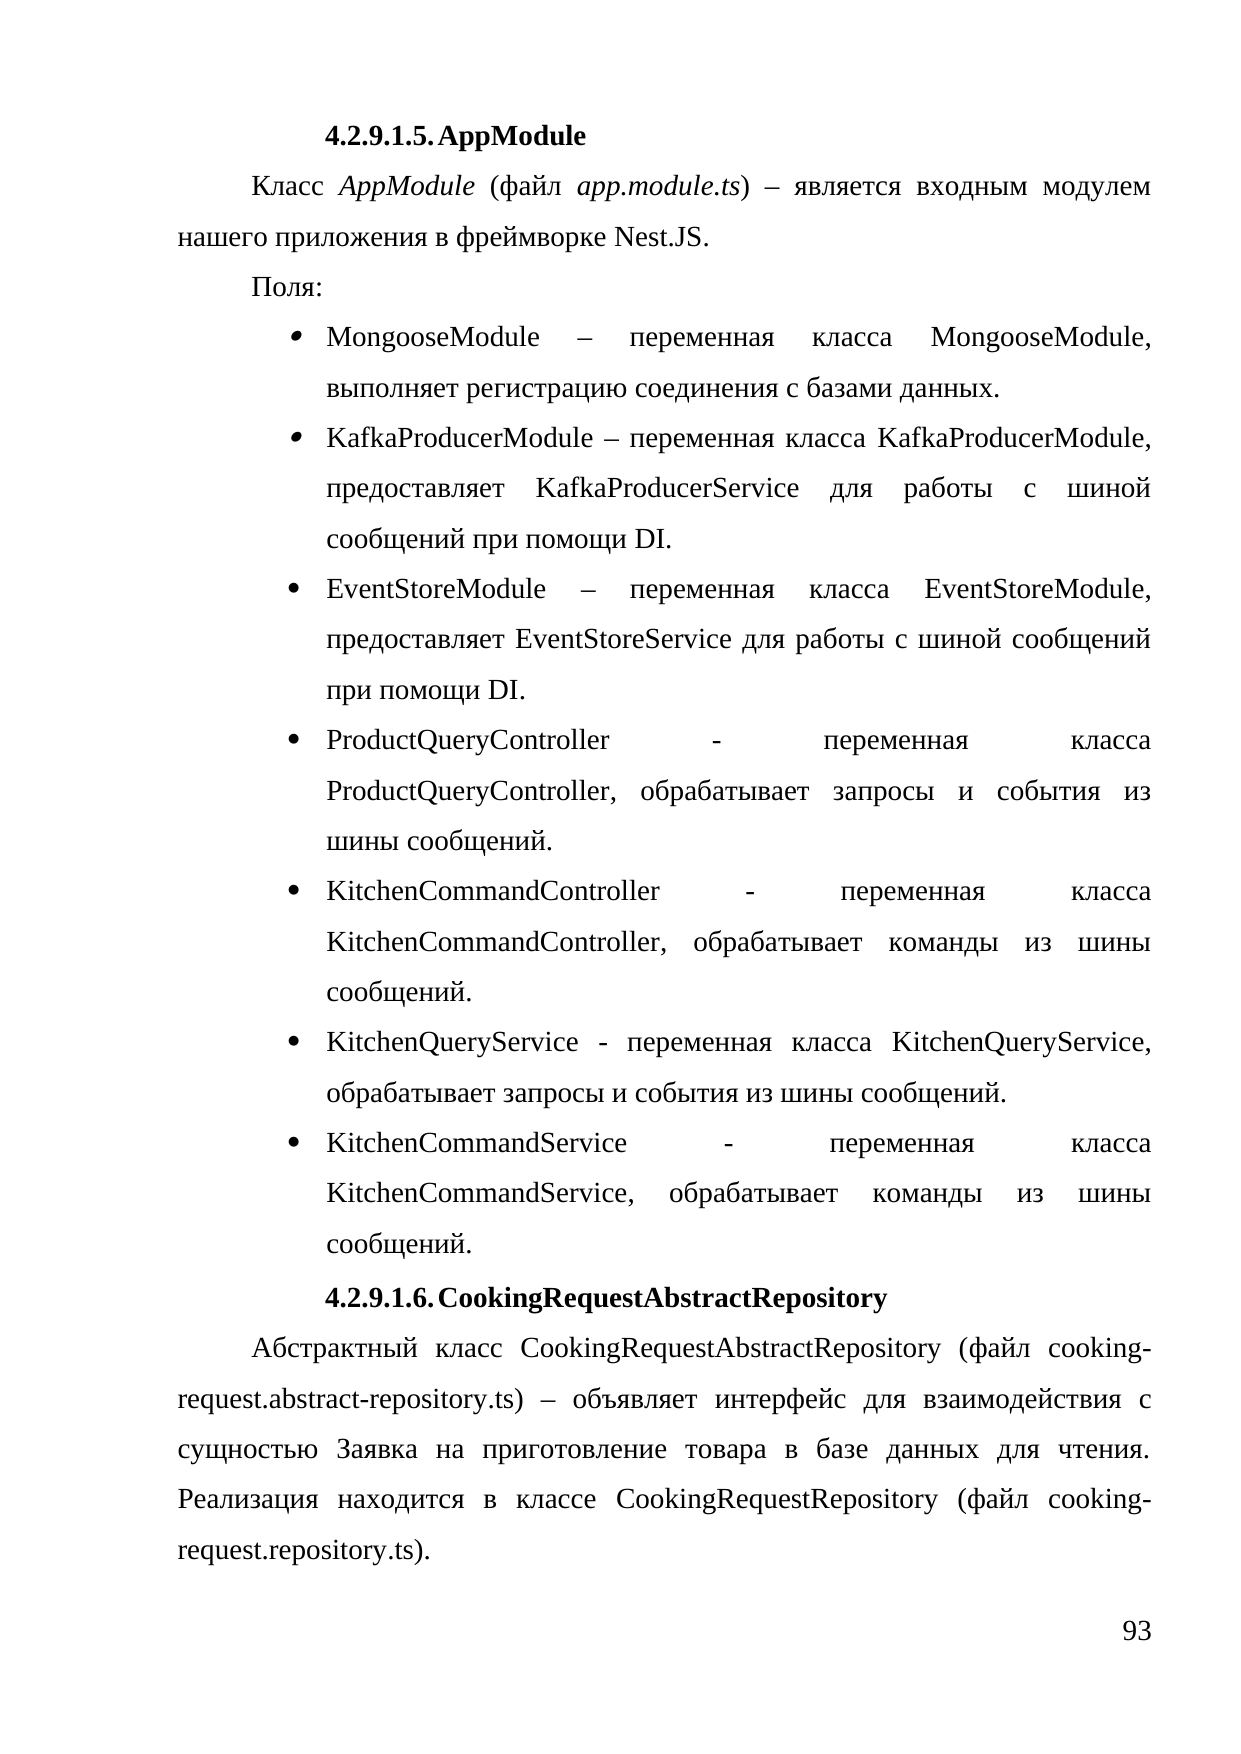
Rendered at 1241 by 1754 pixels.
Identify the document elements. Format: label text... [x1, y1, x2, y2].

subtitle AppModule [325, 118, 1152, 152]
list KafkaProducerModule – переменная класса KafkaProducerModule, предоставляет KafkaProducerService для работы с шиной сообщений при помощи DI. [288, 420, 1152, 554]
text Поля: [177, 269, 1152, 303]
list EventStoreModule – переменная класса EventStoreModule, предоставляет EventStoreService для работы с шиной сообщений при помощи DI. [288, 571, 1152, 705]
list KitchenCommandController - переменная класса KitchenCommandController, обрабатывает команды из шины сообщений. [288, 873, 1152, 1007]
list ProductQueryController - переменная класса ProductQueryController, обрабатывает запросы и события из шины сообщений. [288, 722, 1152, 856]
text Абстрактный класс CookingRequestAbstractRepository (файл cooking-request.abstract-repository.ts) – объявляет интерфейс для взаимодействия с сущностью Заявка на приготовление товара в базе данных для чтения. Реализация находится в классе CookingRequestRepository (файл cooking-request.repository.ts). [177, 1331, 1152, 1565]
text Класс AppModule (файл app.module.ts) – является входным модулем нашего приложения в фреймворке Nest.JS. [177, 168, 1152, 252]
list KitchenCommandService - переменная класса KitchenCommandService, обрабатывает команды из шины сообщений. [288, 1125, 1152, 1259]
subtitle CookingRequestAbstractRepository [325, 1280, 1152, 1314]
list KitchenQueryService - переменная класса KitchenQueryService, обрабатывает запросы и события из шины сообщений. [288, 1024, 1152, 1108]
list MongooseModule – переменная класса MongooseModule, выполняет регистрацию соединения с базами данных. [288, 319, 1152, 403]
